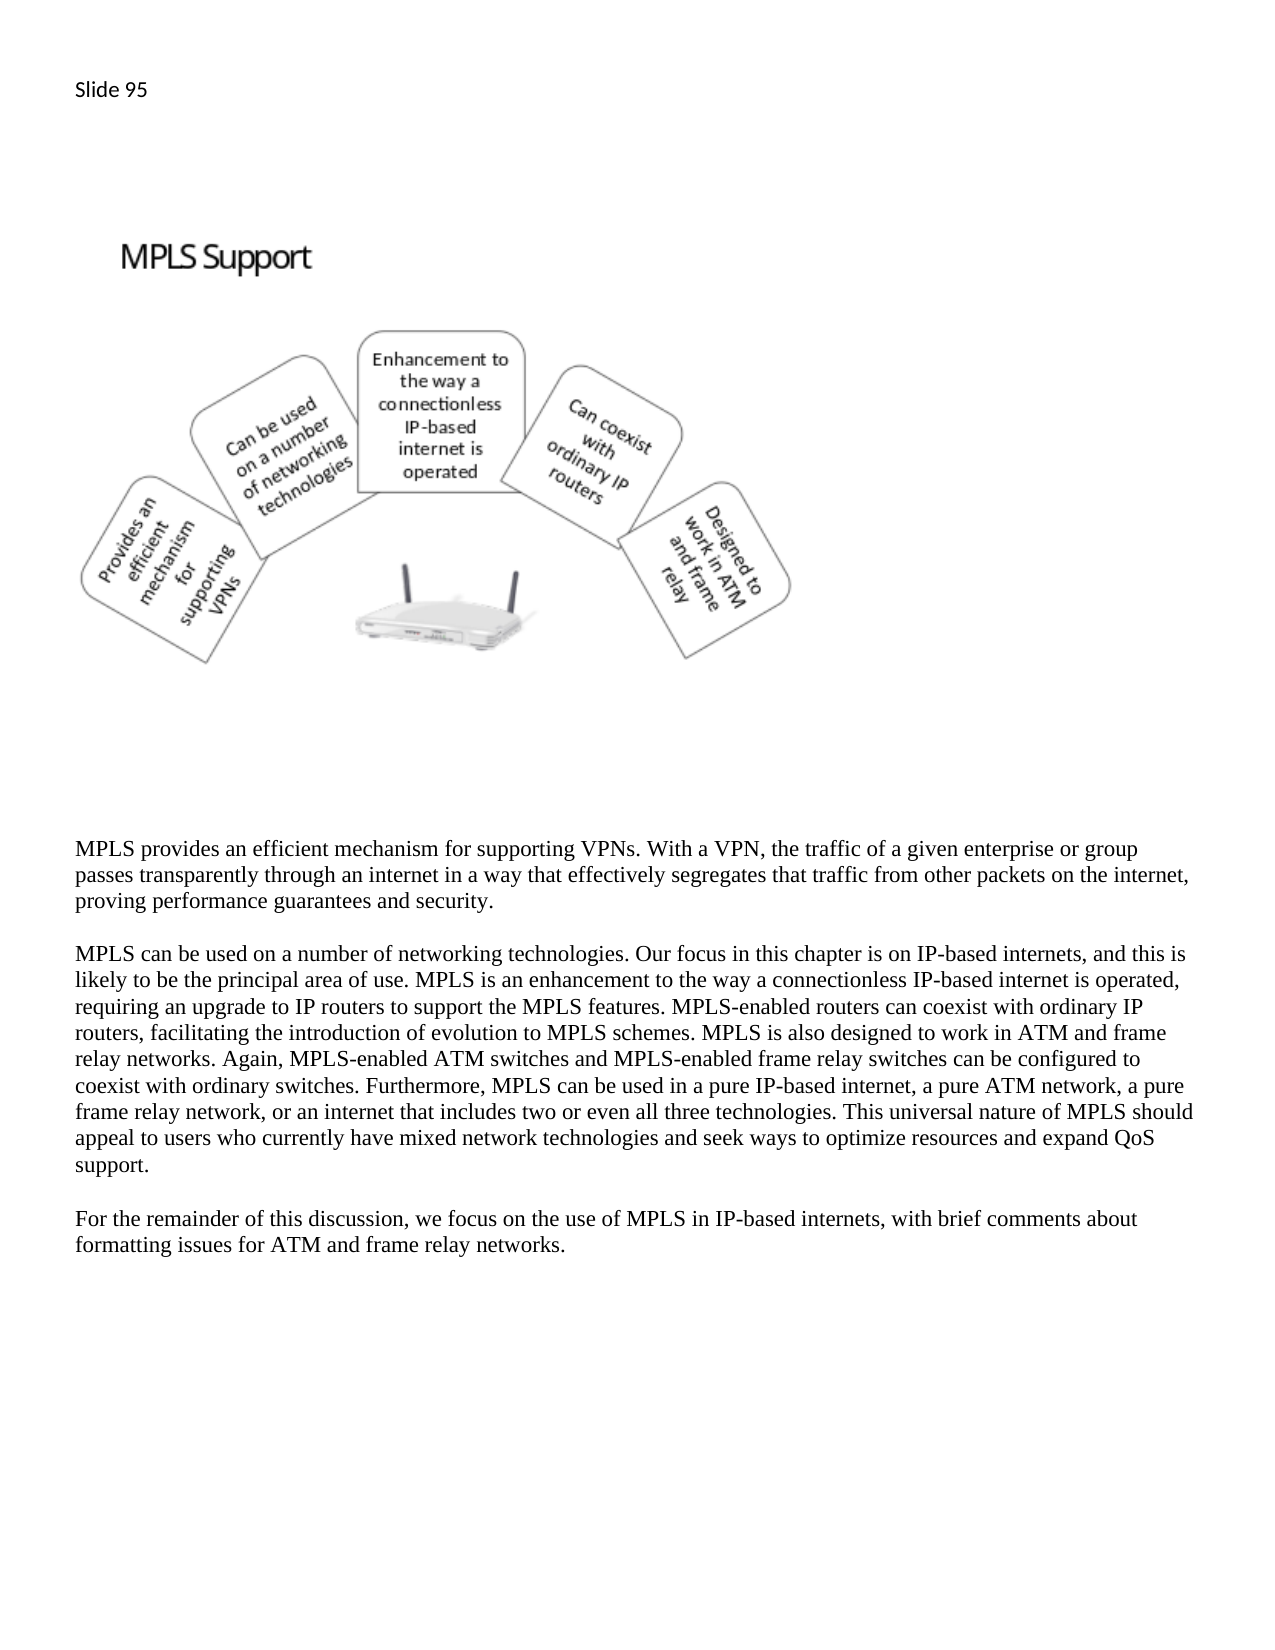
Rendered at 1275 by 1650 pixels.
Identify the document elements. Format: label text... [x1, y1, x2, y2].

text Slide 95 [75, 75, 1200, 103]
text MPLS can be used on a number of networking technologies. Our focus in this chapter is on IP-based internets, and this is likely to be the principal area of use. MPLS is an enhancement to the way a connectionless IP-based internet is operated, requiring an upgrade to IP routers to support the MPLS features. MPLS-enabled routers can coexist with ordinary IP routers, facilitating the introduction of evolution to MPLS schemes. MPLS is also designed to work in ATM and frame relay networks. Again, MPLS-enabled ATM switches and MPLS-enabled frame relay switches can be configured to coexist with ordinary switches. Furthermore, MPLS can be used in a pure IP-based internet, a pure ATM network, a pure frame relay network, or an internet that includes two or even all three technologies. This universal nature of MPLS should appeal to users who currently have mixed network technologies and seek ways to optimize resources and expand QoS support. [75, 940, 1200, 1177]
text MPLS provides an efficient mechanism for supporting VPNs. With a VPN, the traffic of a given enterprise or group passes transparently through an internet in a way that effectively segregates that traffic from other packets on the internet, proving performance guarantees and security. [75, 834, 1200, 914]
text For the remainder of this discussion, we focus on the use of MPLS in IP-based internets, with brief comments about formatting issues for ATM and frame relay networks. [75, 1205, 1200, 1258]
